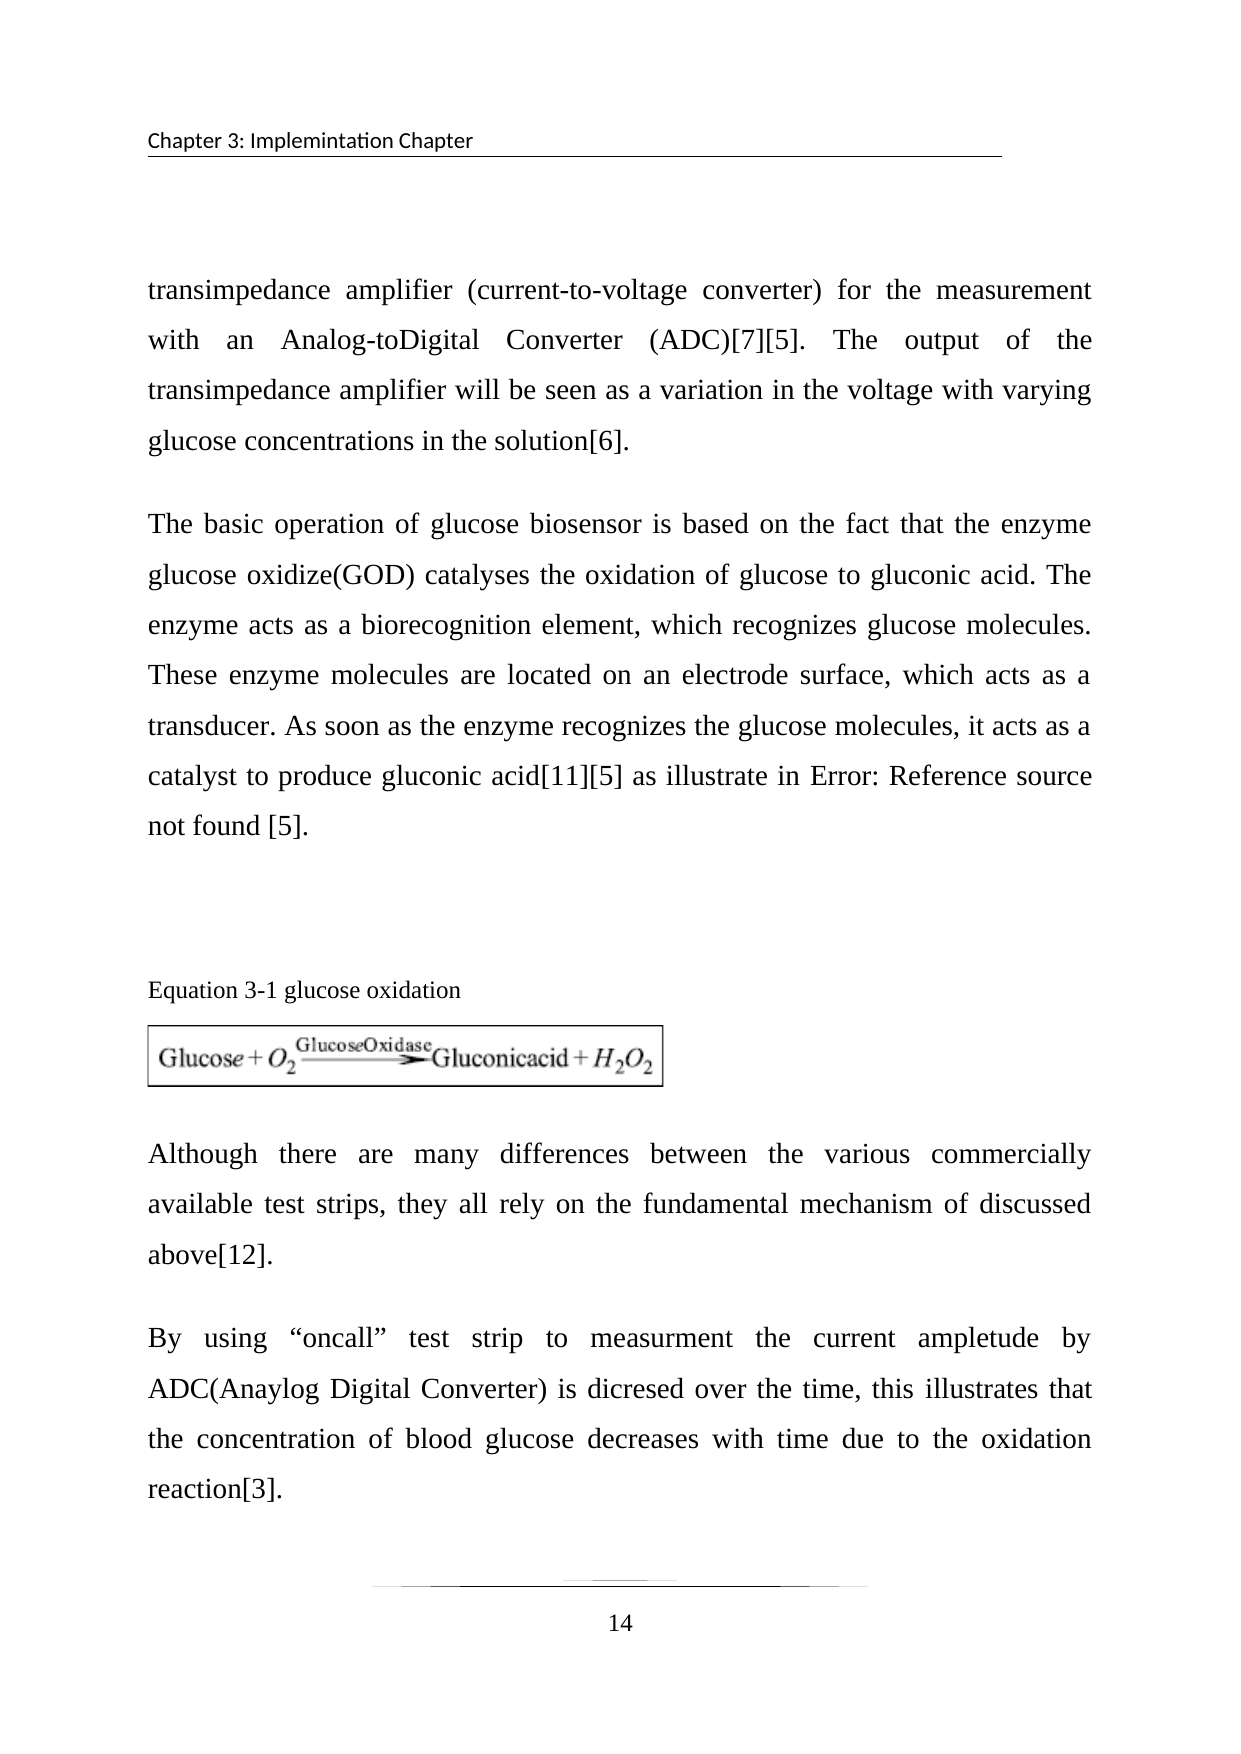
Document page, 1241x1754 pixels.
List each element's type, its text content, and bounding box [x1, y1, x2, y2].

picture [147, 1025, 664, 1087]
text Equation 3-1 glucose oxidation [148, 976, 1092, 1004]
text By using “oncall” test strip to measurment the current ampletude by ADC(Anaylog Digital Converter) is dicresed over the time, this illustrates that the concentration of blood glucose decreases with time due to the oxidation reaction[3]. [148, 1321, 1092, 1505]
text Although there are many differences between the various commercially available test strips, they all rely on the fundamental mechanism of discussed above[12]. [148, 1136, 1092, 1270]
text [148, 272, 1092, 456]
